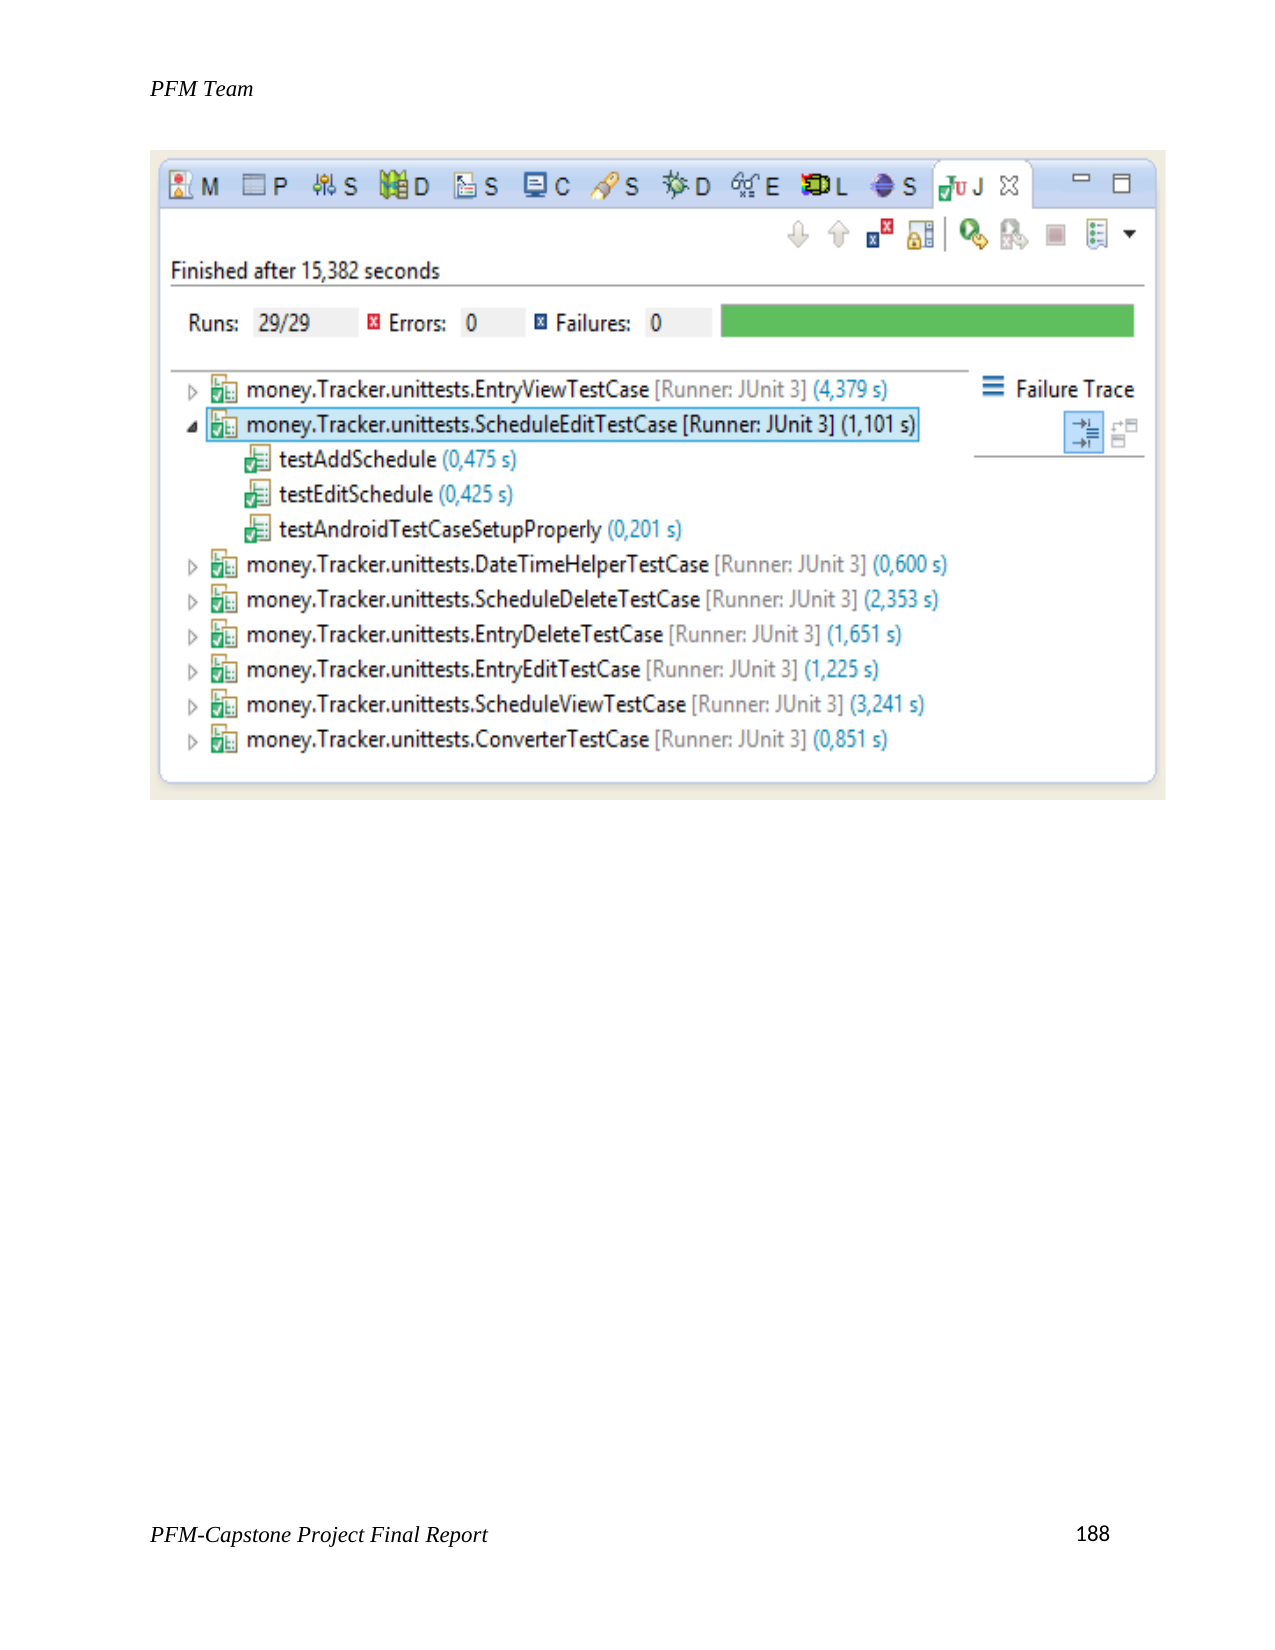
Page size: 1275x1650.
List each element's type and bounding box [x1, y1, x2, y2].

picture [150, 150, 1166, 800]
